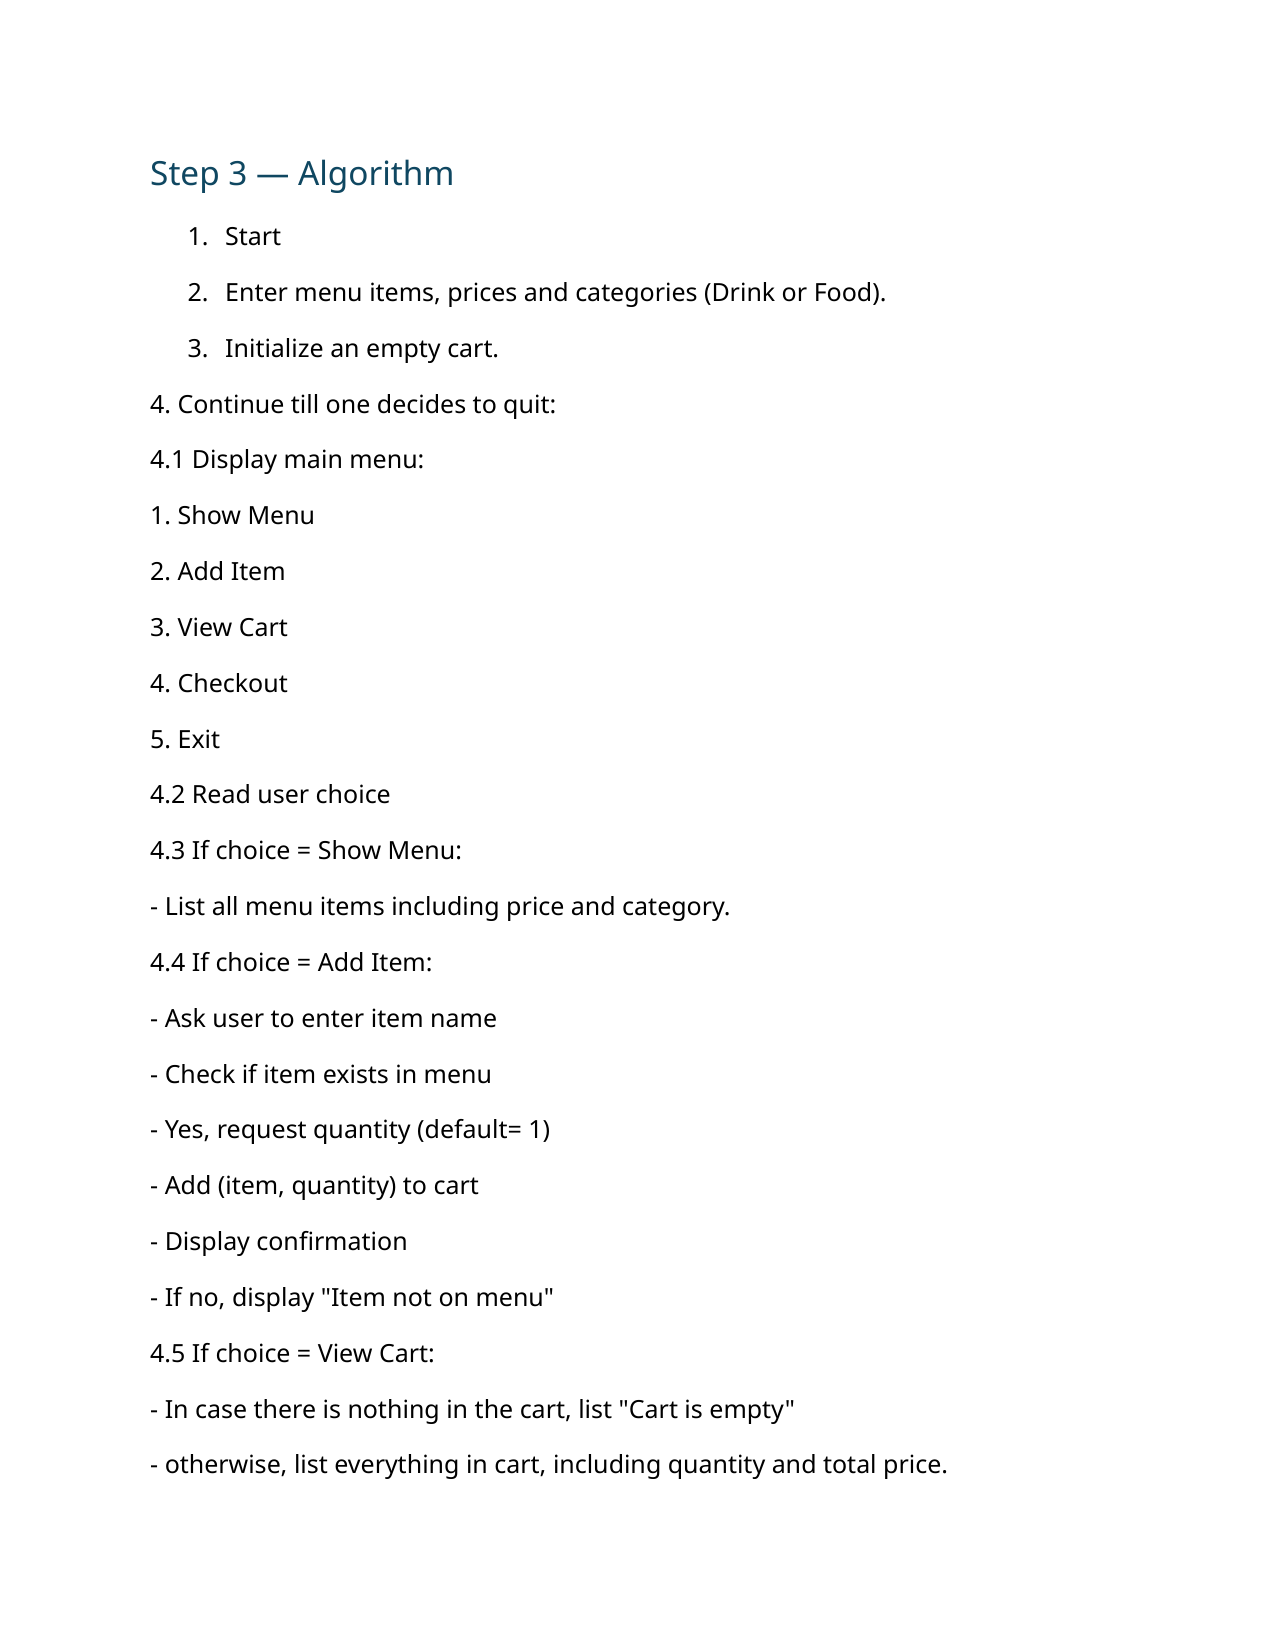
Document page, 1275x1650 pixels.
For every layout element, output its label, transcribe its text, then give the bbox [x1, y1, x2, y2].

subtitle - Add (item, quantity) to cart [150, 1168, 1125, 1202]
subtitle 4. Checkout [150, 666, 1125, 699]
subtitle - Ask user to enter item name [150, 1001, 1125, 1034]
subtitle 4.2 Read user choice [150, 777, 1125, 811]
subtitle - In case there is nothing in the cart, list "Cart is empty" [150, 1391, 1125, 1425]
subtitle - Yes, request quantity (default= 1) [150, 1112, 1125, 1146]
subtitle 3. View Cart [150, 610, 1125, 644]
subtitle Initialize an empty cart. [187, 331, 1125, 364]
subtitle 4.5 If choice = View Cart: [150, 1336, 1125, 1369]
subtitle Enter menu items, prices and categories (Drink or Food). [187, 275, 1125, 309]
subtitle - List all menu items including price and category. [150, 889, 1125, 923]
subtitle Step 3 — Algorithm [150, 150, 1125, 195]
subtitle 2. Add Item [150, 554, 1125, 588]
subtitle - Display confirmation [150, 1224, 1125, 1258]
subtitle 4.4 If choice = Add Item: [150, 945, 1125, 979]
subtitle 4.3 If choice = Show Menu: [150, 833, 1125, 867]
subtitle - Check if item exists in menu [150, 1056, 1125, 1090]
subtitle 4.1 Display main menu: [150, 442, 1125, 476]
subtitle - otherwise, list everything in cart, including quantity and total price. [150, 1447, 1125, 1481]
subtitle - If no, display "Item not on menu" [150, 1280, 1125, 1314]
subtitle Start [187, 219, 1125, 253]
subtitle 4. Continue till one decides to quit: [150, 386, 1125, 420]
subtitle 5. Exit [150, 721, 1125, 755]
subtitle 1. Show Menu [150, 498, 1125, 532]
